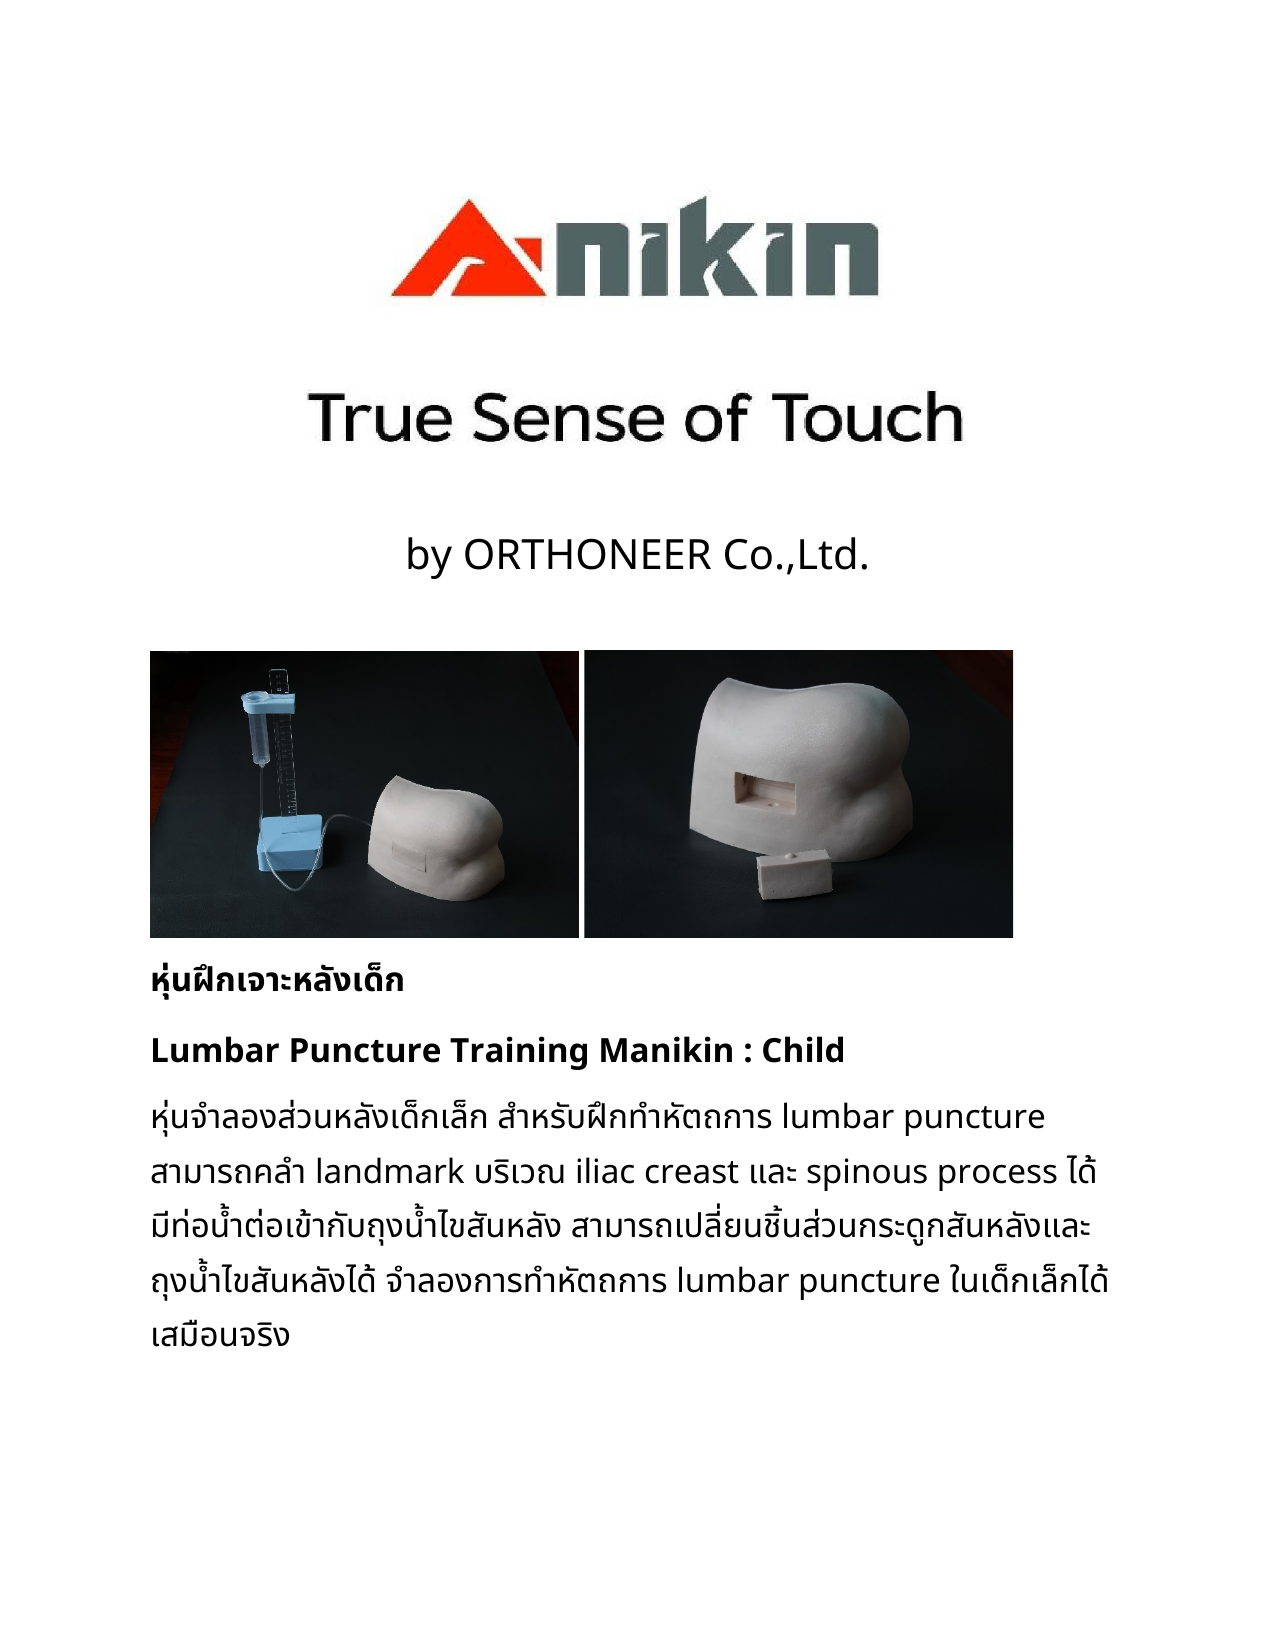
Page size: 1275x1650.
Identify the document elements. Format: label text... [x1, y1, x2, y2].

text หุ่นฝึกเจาะหลังเด็ก [150, 956, 1125, 1007]
picture [150, 651, 579, 938]
text by ORTHONEER Co.,Ltd. [150, 525, 1125, 582]
text Lumbar Puncture Training Manikin : Child [150, 1027, 1125, 1073]
picture [283, 150, 992, 507]
picture [584, 650, 1014, 938]
text หุ่นจำลองส่วนหลังเด็กเล็ก สำหรับฝึกทำหัตถการ lumbar puncture สามารถคลำ landmark บริเวณ iliac creast และ spinous process ได้ มีท่อน้ำต่อเข้ากับถุงน้ำไขสันหลัง สามารถเปลี่ยนชิ้นส่วนกระดูกสันหลังและถุงน้ำไขสันหลังได้ จำลองการทำหัตถการ lumbar puncture ในเด็กเล็กได้เสมือนจริง [150, 1093, 1125, 1361]
